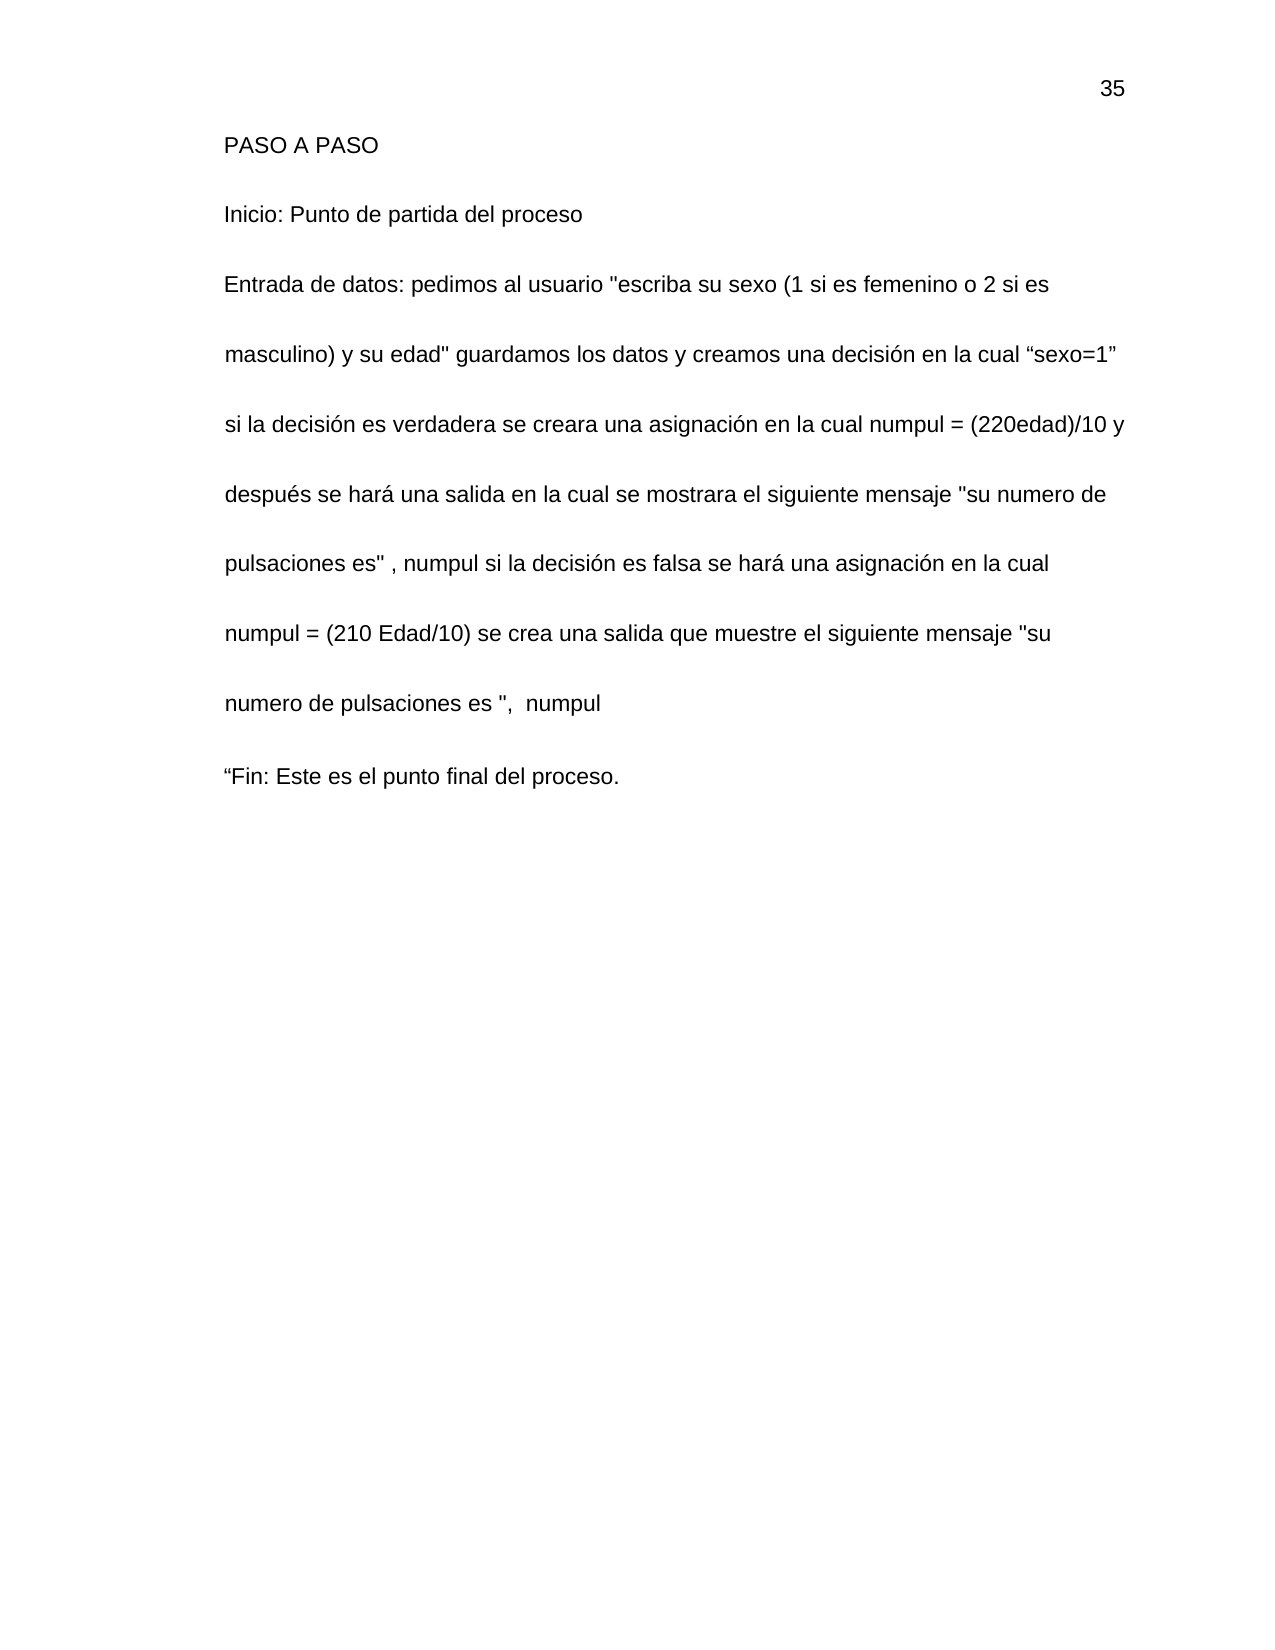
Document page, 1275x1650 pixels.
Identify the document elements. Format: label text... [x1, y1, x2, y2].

text PASO A PASO [223, 132, 1126, 158]
text Inicio: Punto de partida del proceso [223, 201, 1126, 228]
text “Fin: Este es el punto final del proceso. [223, 763, 1126, 790]
text Entrada de datos: pedimos al usuario "escriba su sexo (1 si es femenino o 2 si es masculino) y su edad" guardamos los datos y creamos una decisión en la cual “sexo=1” si la decisión es verdadera se creara una asignación en la cual numpul = (220edad)/10 y después se hará una salida en la cual se mostrara el siguiente mensaje "su numero de pulsaciones es" , numpul si la decisión es falsa se hará una asignación en la cual numpul = (210 Edad/10) se crea una salida que muestre el siguiente mensaje "su numero de pulsaciones es ", numpul [223, 271, 1126, 716]
